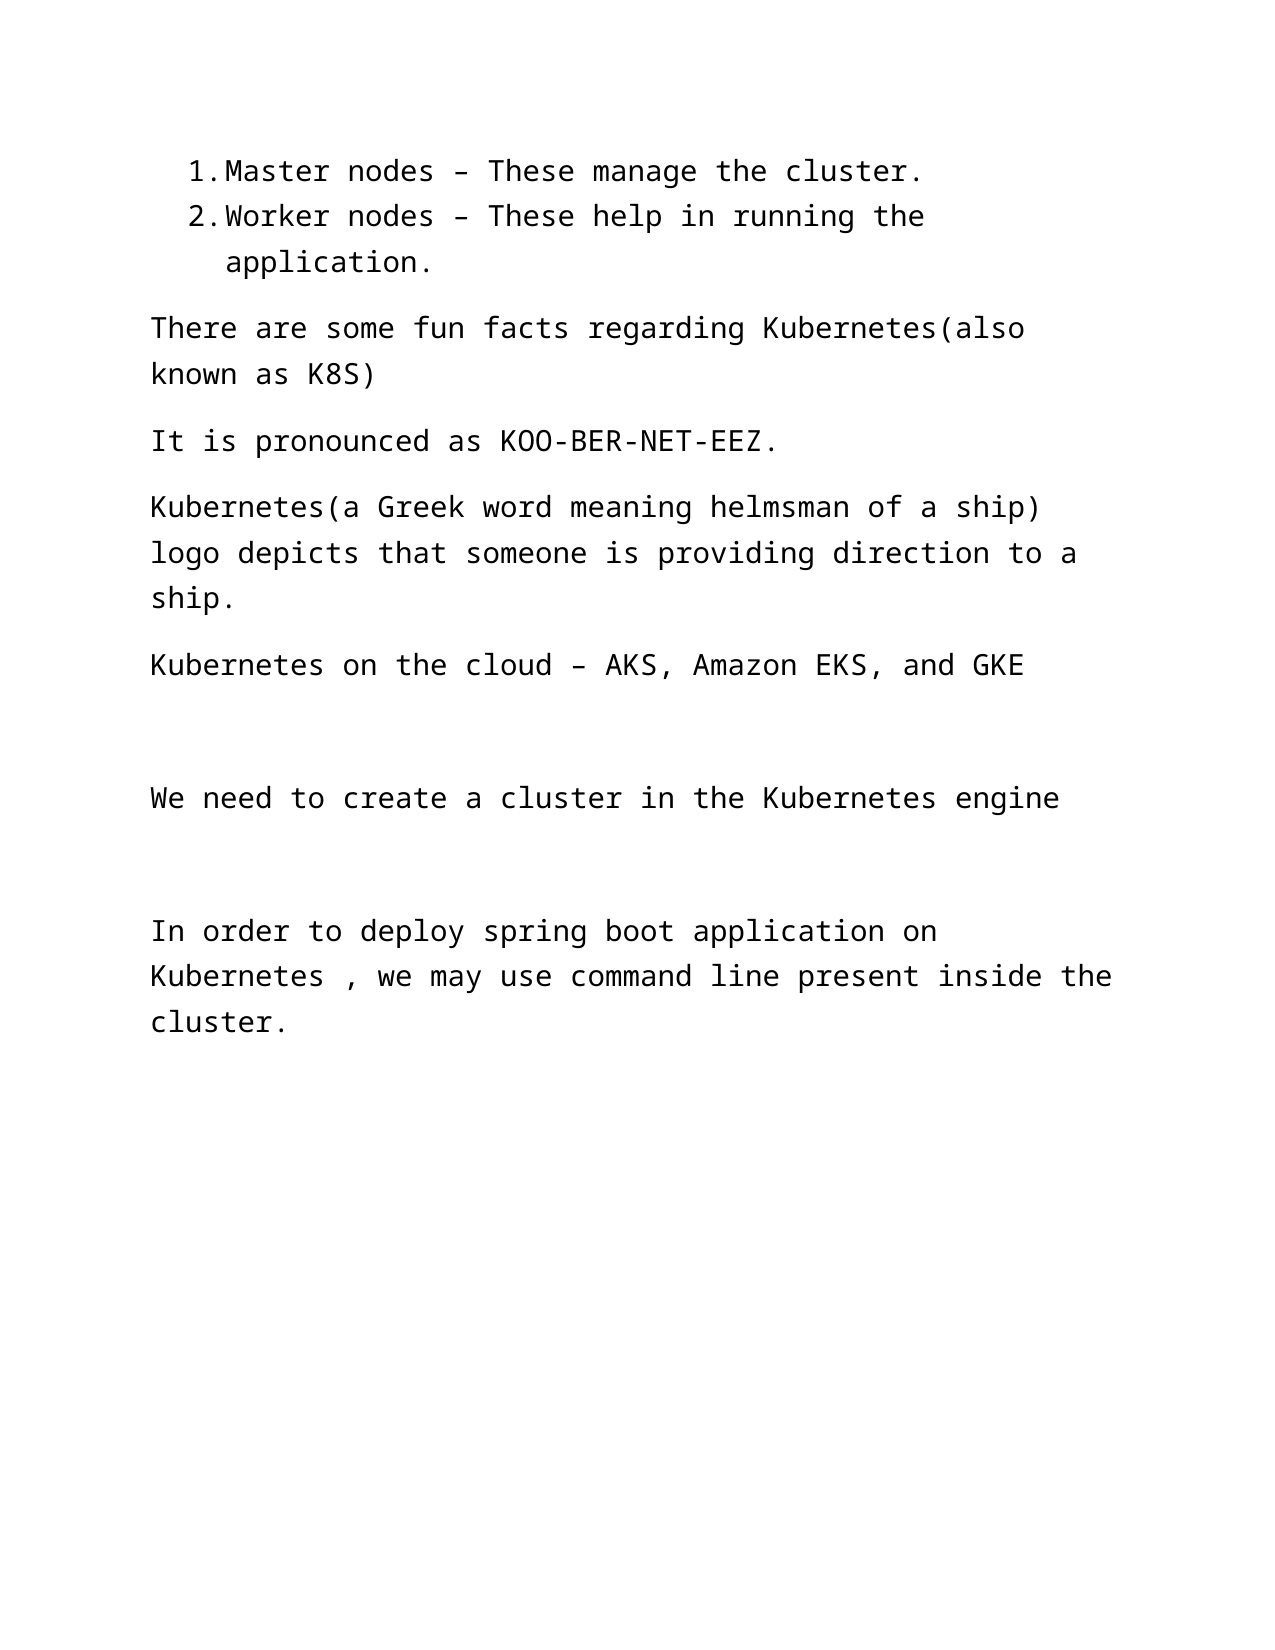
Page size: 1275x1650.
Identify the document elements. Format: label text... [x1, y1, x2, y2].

list Master nodes – These manage the cluster. [187, 150, 1125, 190]
text In order to deploy spring boot application on Kubernetes , we may use command line present inside the cluster. [150, 910, 1125, 1041]
text Kubernetes on the cloud – AKS, Amazon EKS, and GKE [150, 644, 1125, 684]
text Kubernetes(a Greek word meaning helmsman of a ship) logo depicts that someone is providing direction to a ship. [150, 486, 1125, 617]
text It is pronounced as KOO-BER-NET-EEZ. [150, 420, 1125, 459]
text There are some fun facts regarding Kubernetes(also known as K8S) [150, 308, 1125, 393]
text We need to create a cluster in the Kubernetes engine [150, 777, 1125, 817]
list Worker nodes – These help in running the application. [187, 196, 1125, 281]
